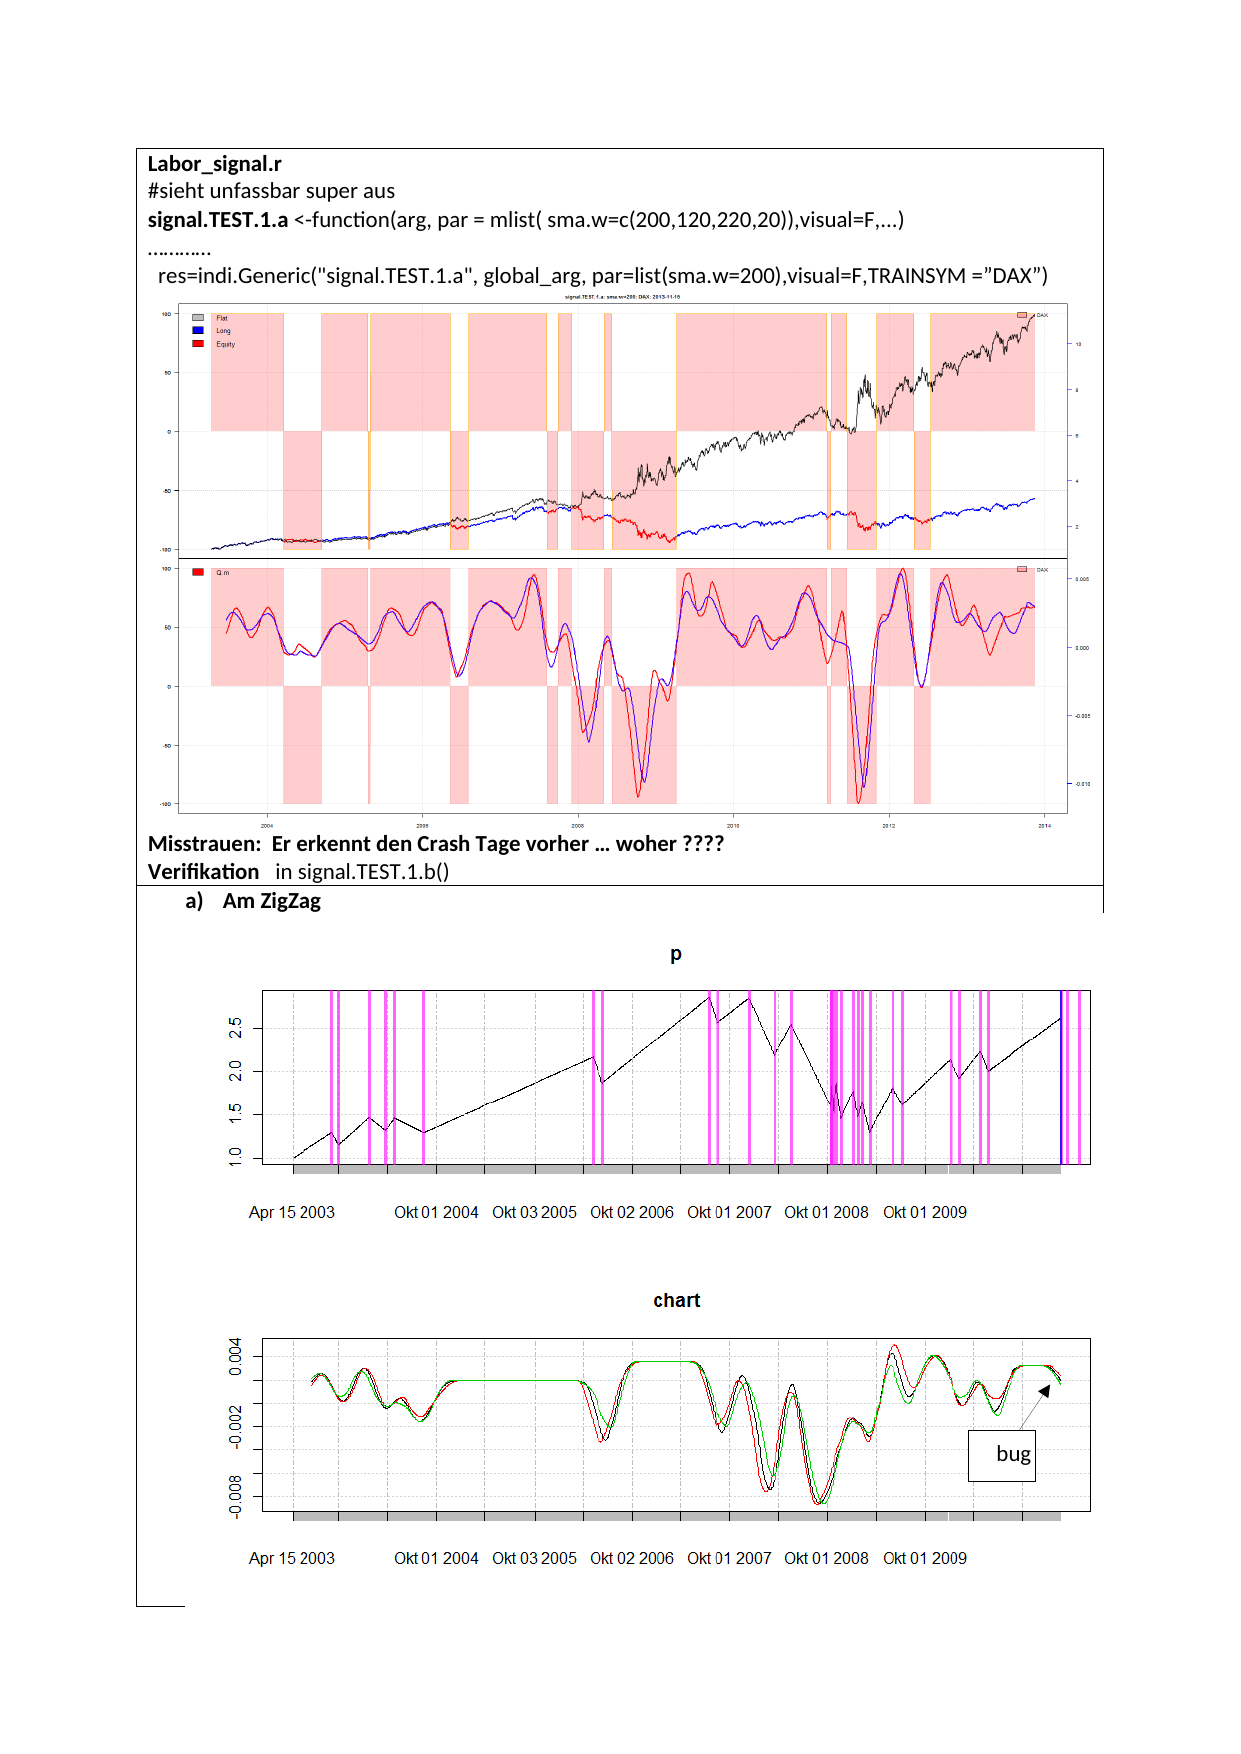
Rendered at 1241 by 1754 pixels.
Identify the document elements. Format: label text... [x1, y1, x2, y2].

table_cell Am ZigZag [137, 886, 1103, 1606]
picture [147, 288, 1091, 829]
table_header Labor_signal.r #sieht unfassbar super aus signal.TEST.1.a <-function(arg, par = mlist( sma.w=c(200,120,220,20)),visual=F,...) ………… res=indi.Generic("signal.TEST.1.a", global_arg, par=list(sma.w=200),visual=F,TRAINSYM =”DAX”) Misstrauen: Er erkennt den Crash Tage vorher … woher ???? Verifikation in signal.TEST.1.b() [137, 149, 1103, 885]
picture [185, 913, 1104, 1607]
